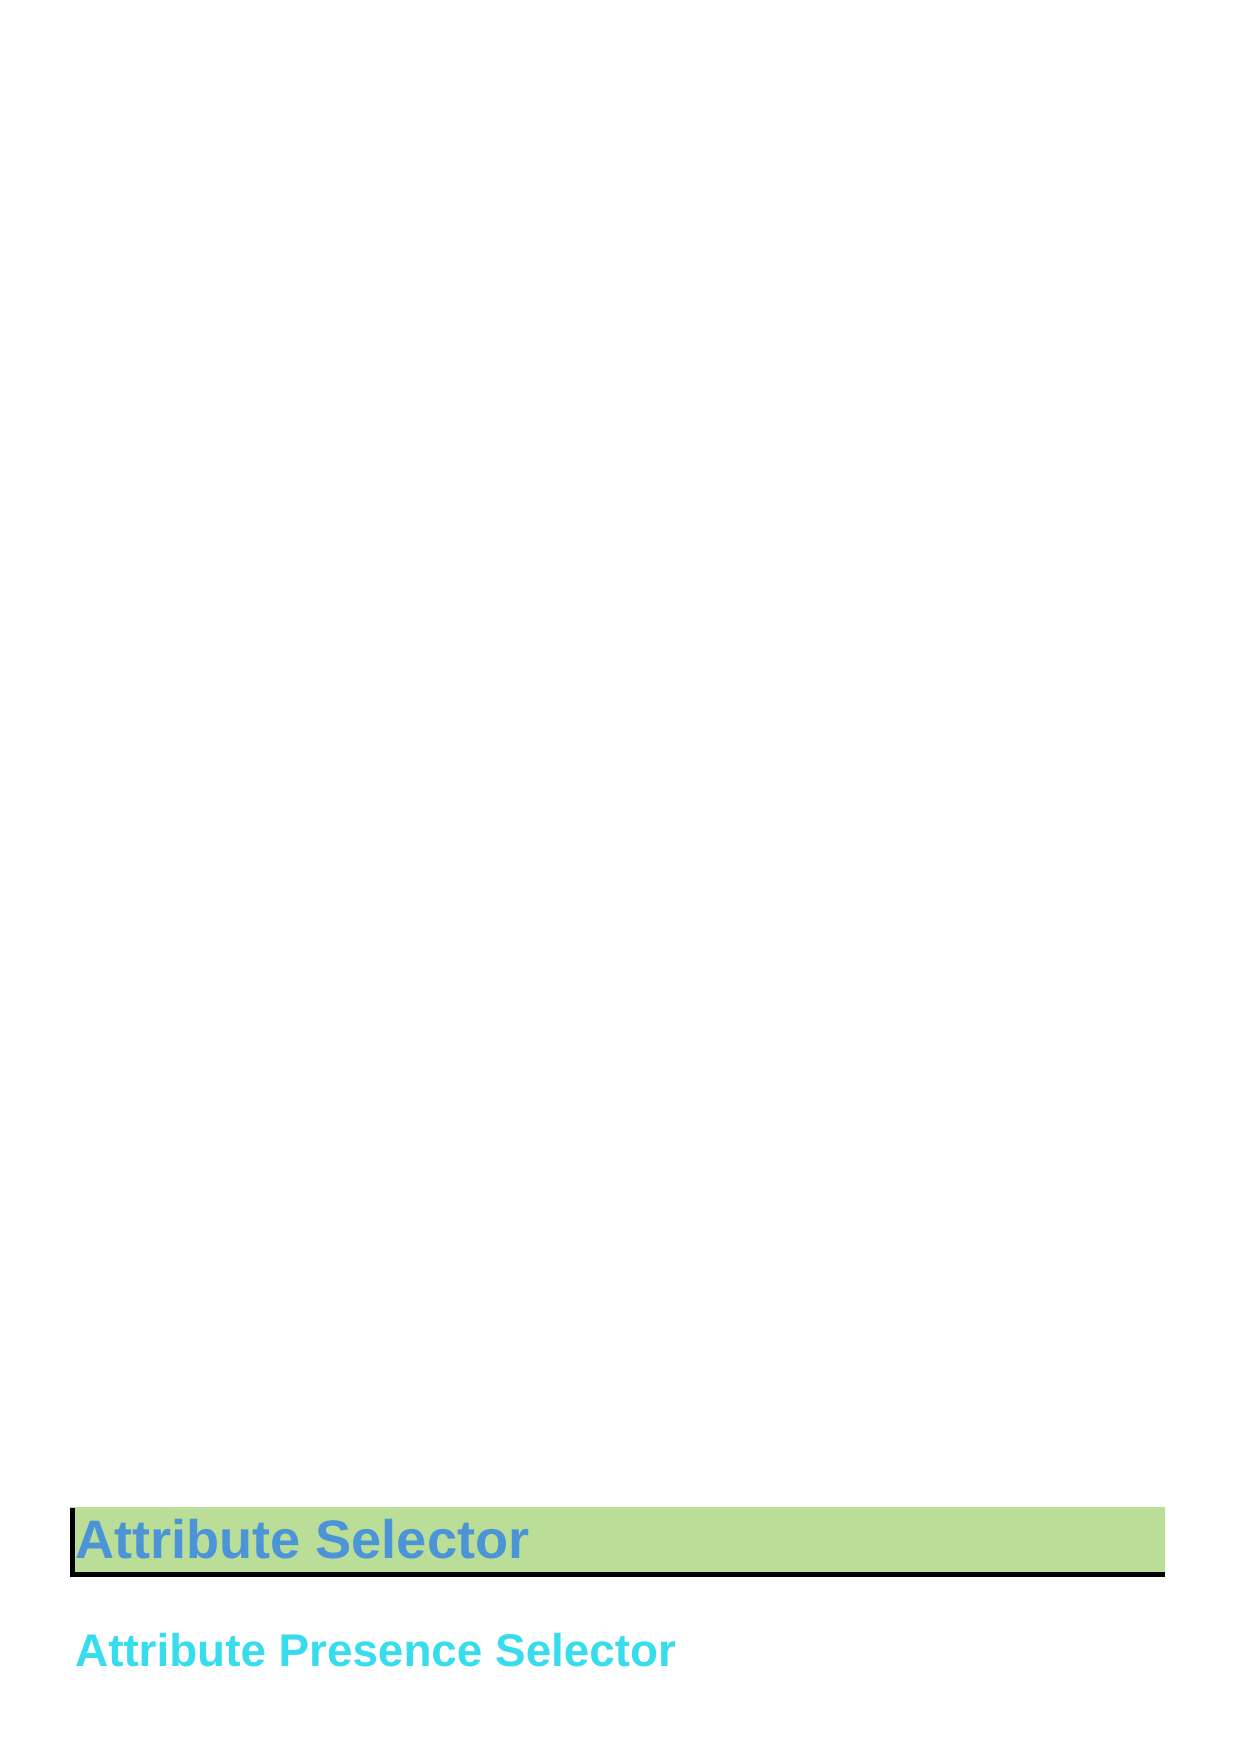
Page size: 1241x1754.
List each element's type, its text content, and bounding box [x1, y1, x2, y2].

subtitle Attribute Selector [70, 1507, 1165, 1572]
subtitle Attribute Presence Selector [75, 1623, 1165, 1676]
